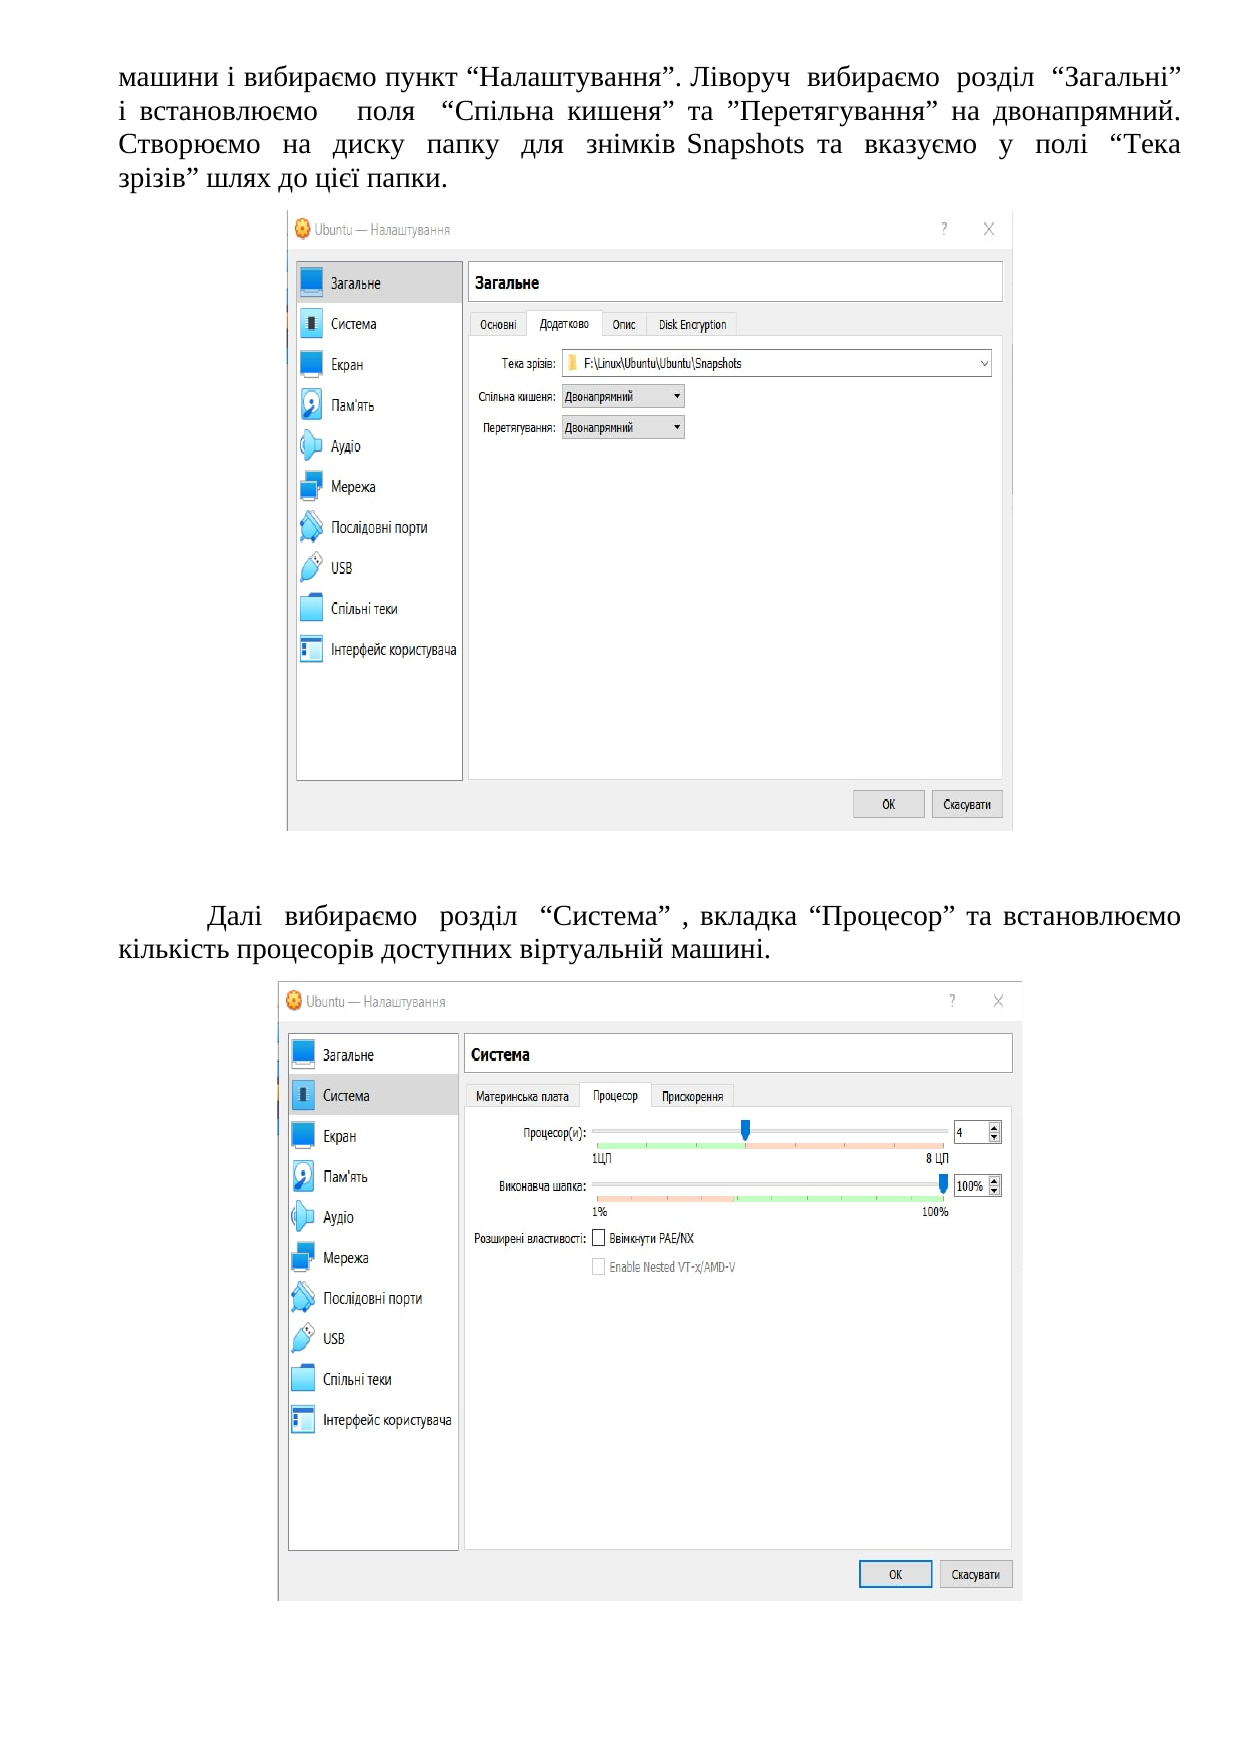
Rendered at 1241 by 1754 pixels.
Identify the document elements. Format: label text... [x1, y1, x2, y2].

text Далі вибираємо розділ “Система” , вкладка “Процесор” та встановлюємо кількість процесорів доступних віртуальній машині. [118, 898, 1181, 965]
picture [277, 981, 1023, 1601]
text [118, 59, 1181, 193]
picture [286, 210, 1013, 831]
